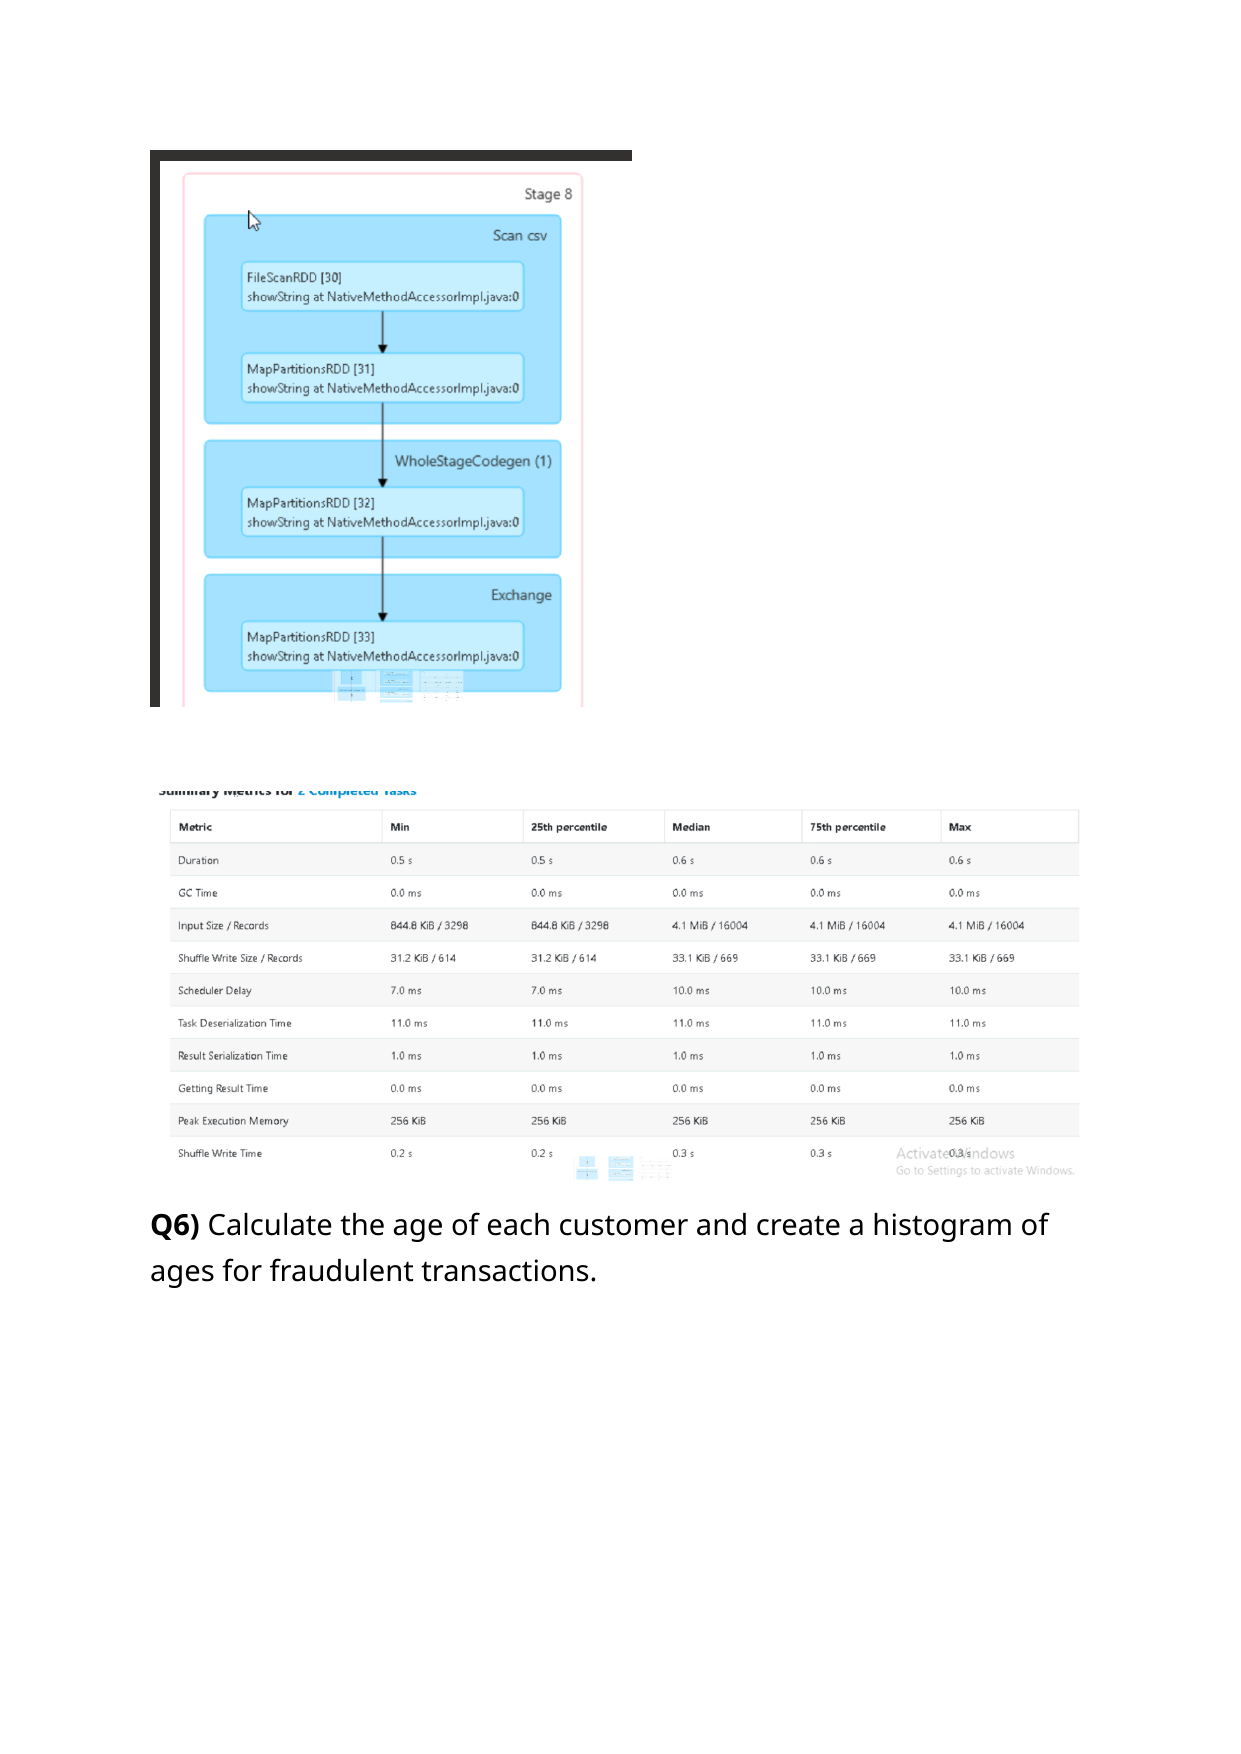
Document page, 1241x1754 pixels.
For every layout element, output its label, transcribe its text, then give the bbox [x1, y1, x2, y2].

text Q6) Calculate the age of each customer and create a histogram of ages for fraudulent transactions. [150, 1204, 1090, 1290]
picture [150, 791, 1091, 1183]
picture [150, 150, 632, 707]
